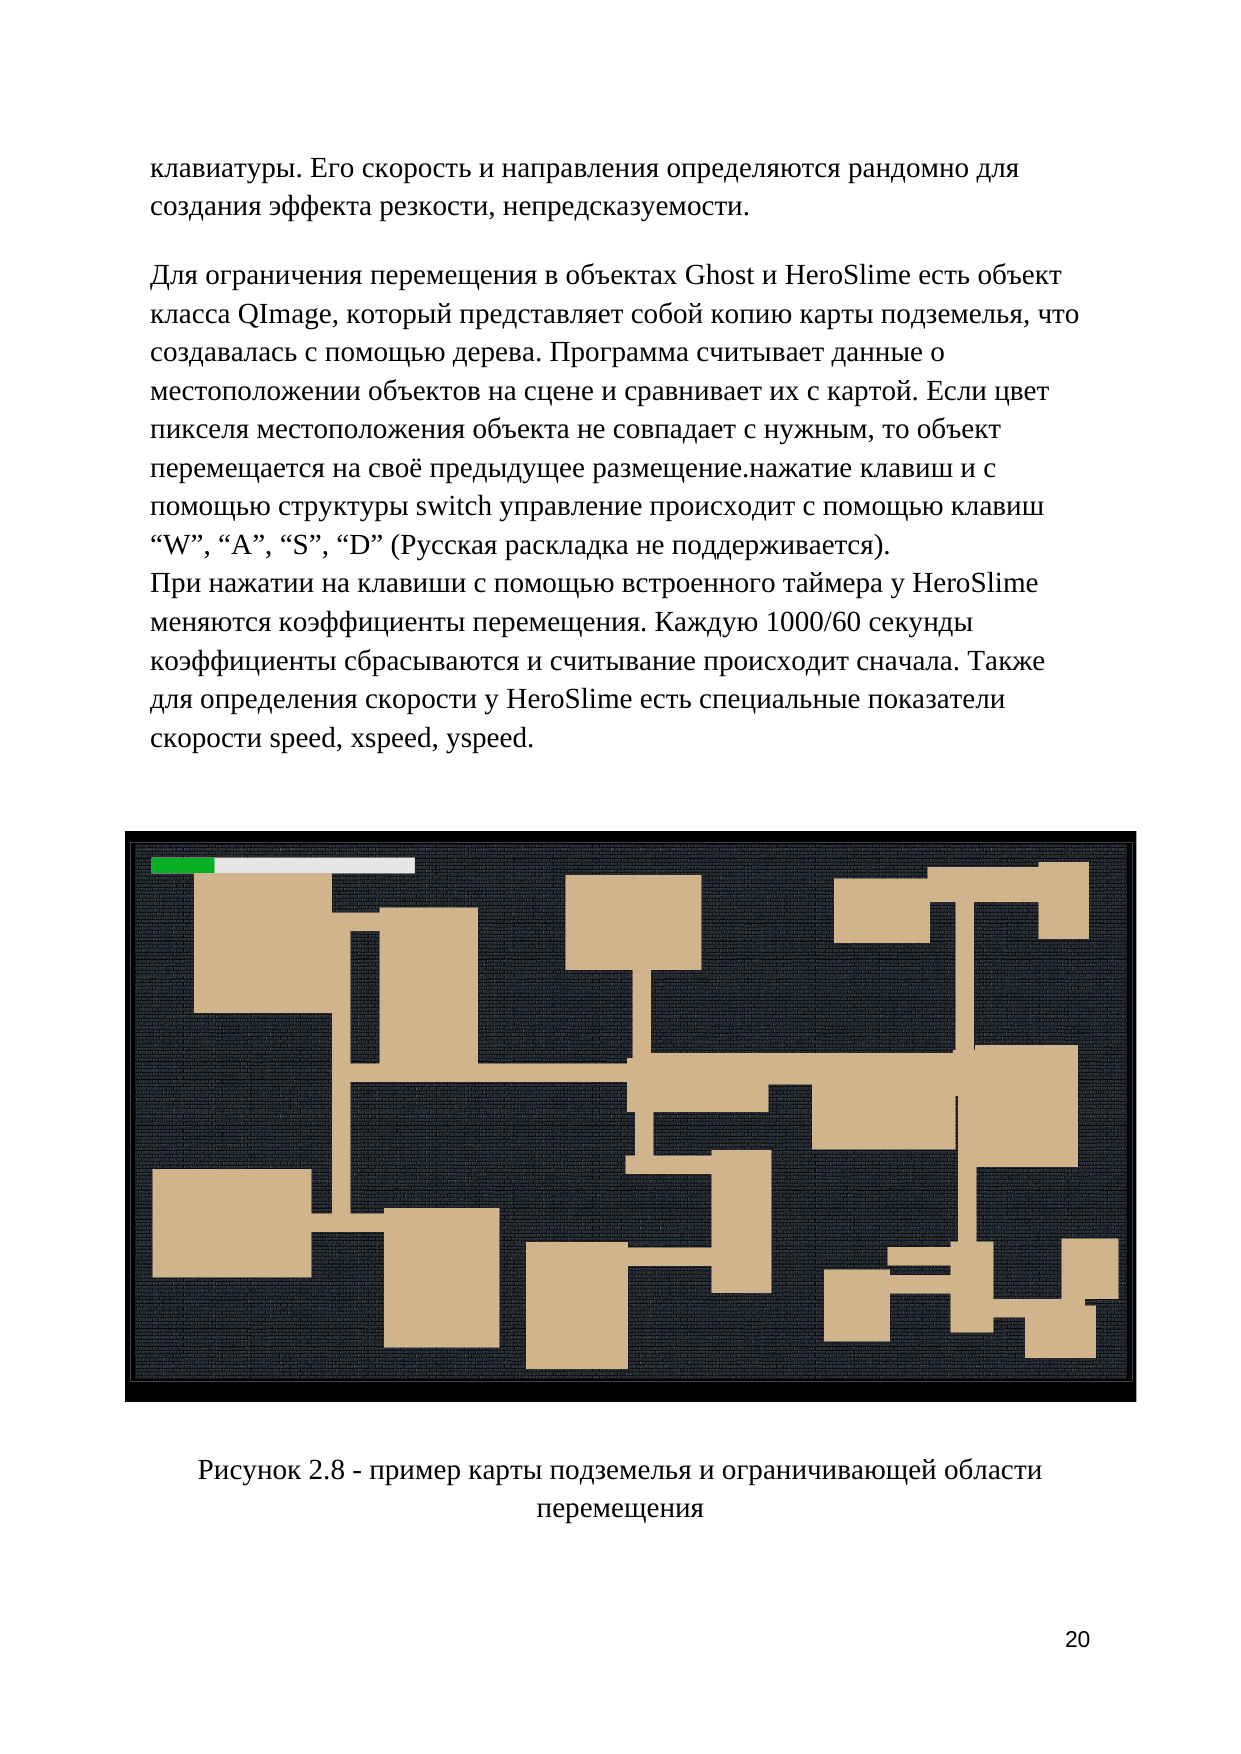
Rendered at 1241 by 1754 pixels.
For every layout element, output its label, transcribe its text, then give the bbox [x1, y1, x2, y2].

text Для ограничения перемещения в объектах Ghost и HeroSlime есть объект класса QImage, который представляет собой копию карты подземелья, что создавалась с помощью дерева. Программа считывает данные о местоположении объектов на сцене и сравнивает их с картой. Если цвет пикселя местоположения объекта не совпадает с нужным, то объект перемещается на своё предыдущее размещение.нажатие клавиш и с помощью структуры switch управление происходит с помощью клавиш “W”, “A”, “S”, “D” (Русская раскладка не поддерживается). [150, 257, 1090, 561]
text Рисунок 2.8 - пример карты подземелья и ограничивающей области перемещения [150, 1452, 1090, 1524]
text При нажатии на клавиши с помощью встроенного таймера у HeroSlime меняются коэффициенты перемещения. Каждую 1000/60 секунды коэффициенты сбрасываются и считывание происходит сначала. Также для определения скорости у HeroSlime есть специальные показатели скорости speed, xspeed, yspeed. [150, 566, 1090, 753]
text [150, 150, 1090, 222]
picture [125, 831, 1137, 1402]
